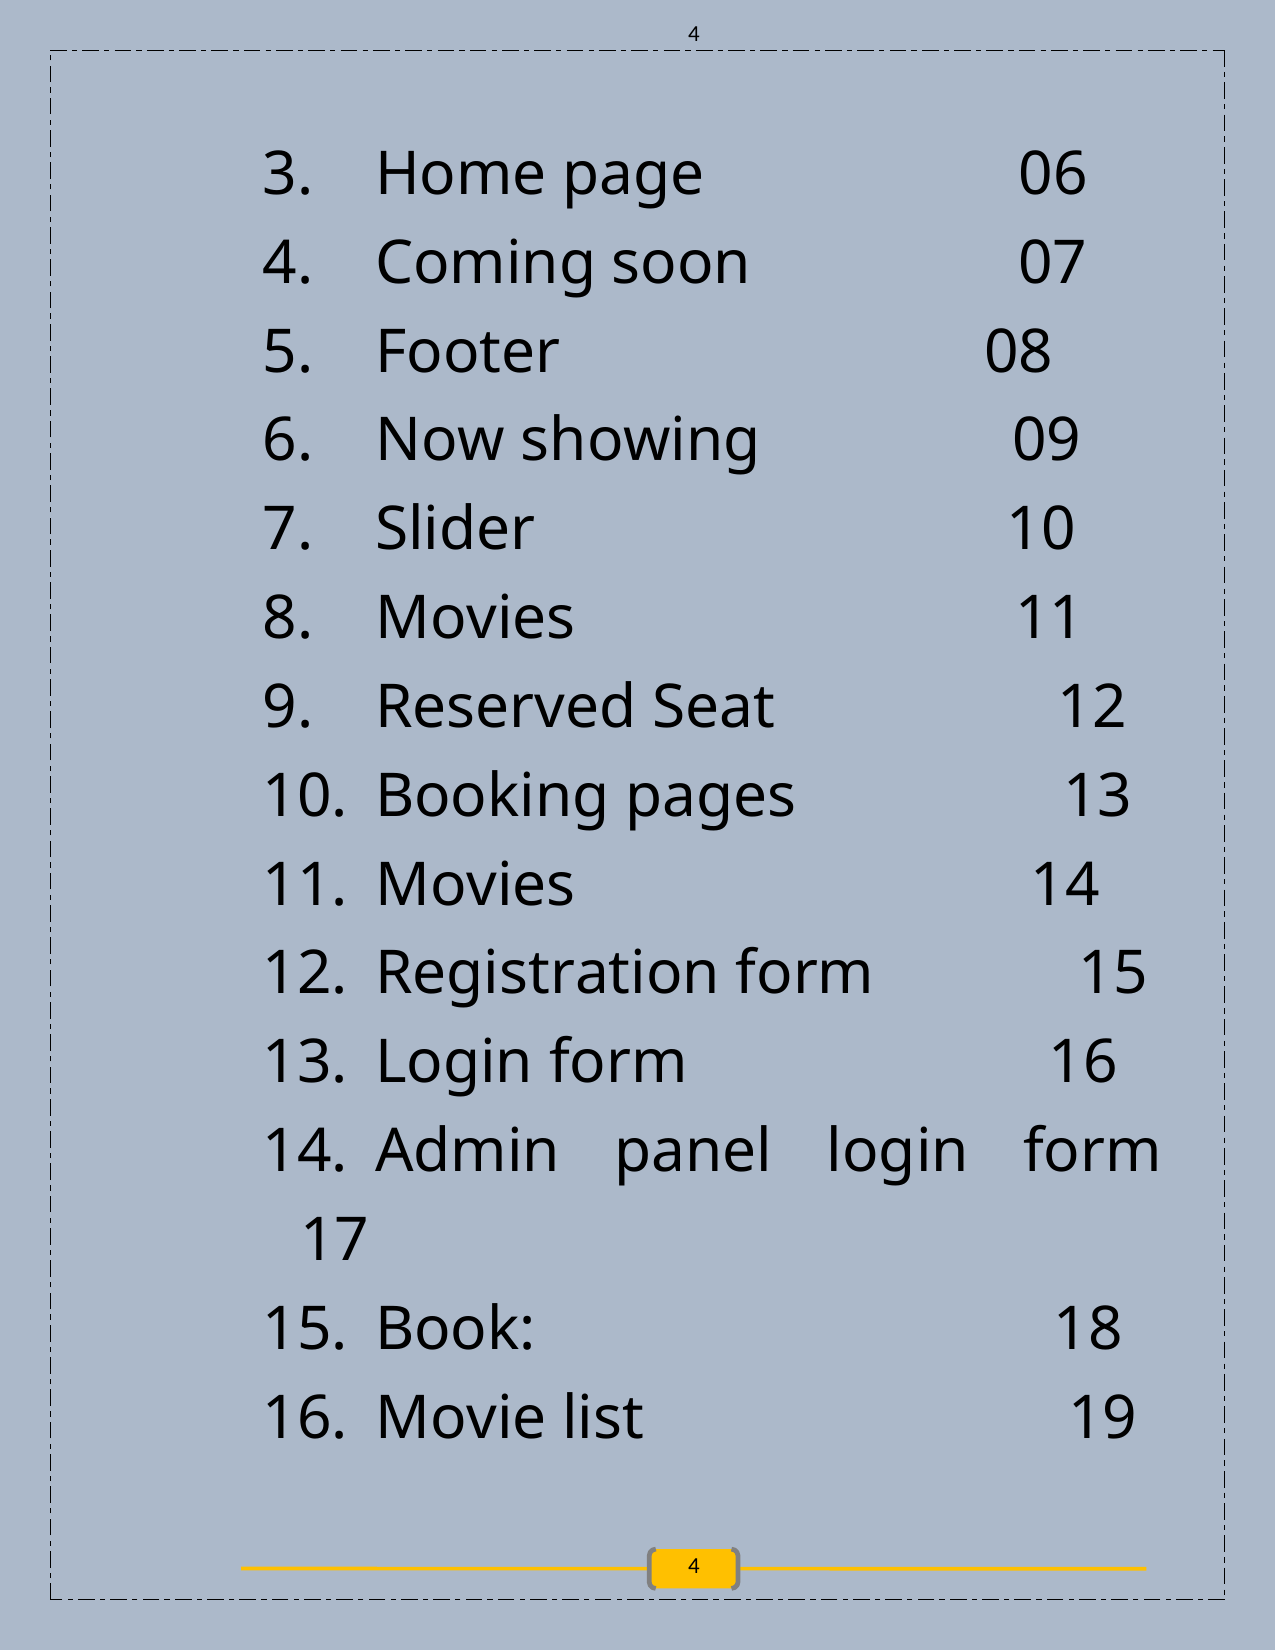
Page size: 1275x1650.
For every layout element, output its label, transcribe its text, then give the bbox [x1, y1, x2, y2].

list Admin panel login form 17 [262, 1107, 1162, 1278]
list Reserved Seat 12 [262, 663, 1162, 745]
list Footer 08 [262, 307, 1162, 390]
list Registration form 15 [262, 929, 1162, 1012]
list Coming soon 07 [262, 218, 1162, 301]
list Home page 06 [262, 130, 1162, 212]
list Slider 10 [262, 485, 1162, 567]
list Booking pages 13 [262, 752, 1162, 834]
list Login form 16 [262, 1018, 1162, 1101]
list Movie list 19 [262, 1374, 1162, 1456]
list Now showing 09 [262, 396, 1162, 478]
list Book: 18 [262, 1285, 1162, 1367]
list Movies 11 [262, 574, 1162, 656]
list Movies 14 [262, 841, 1162, 923]
